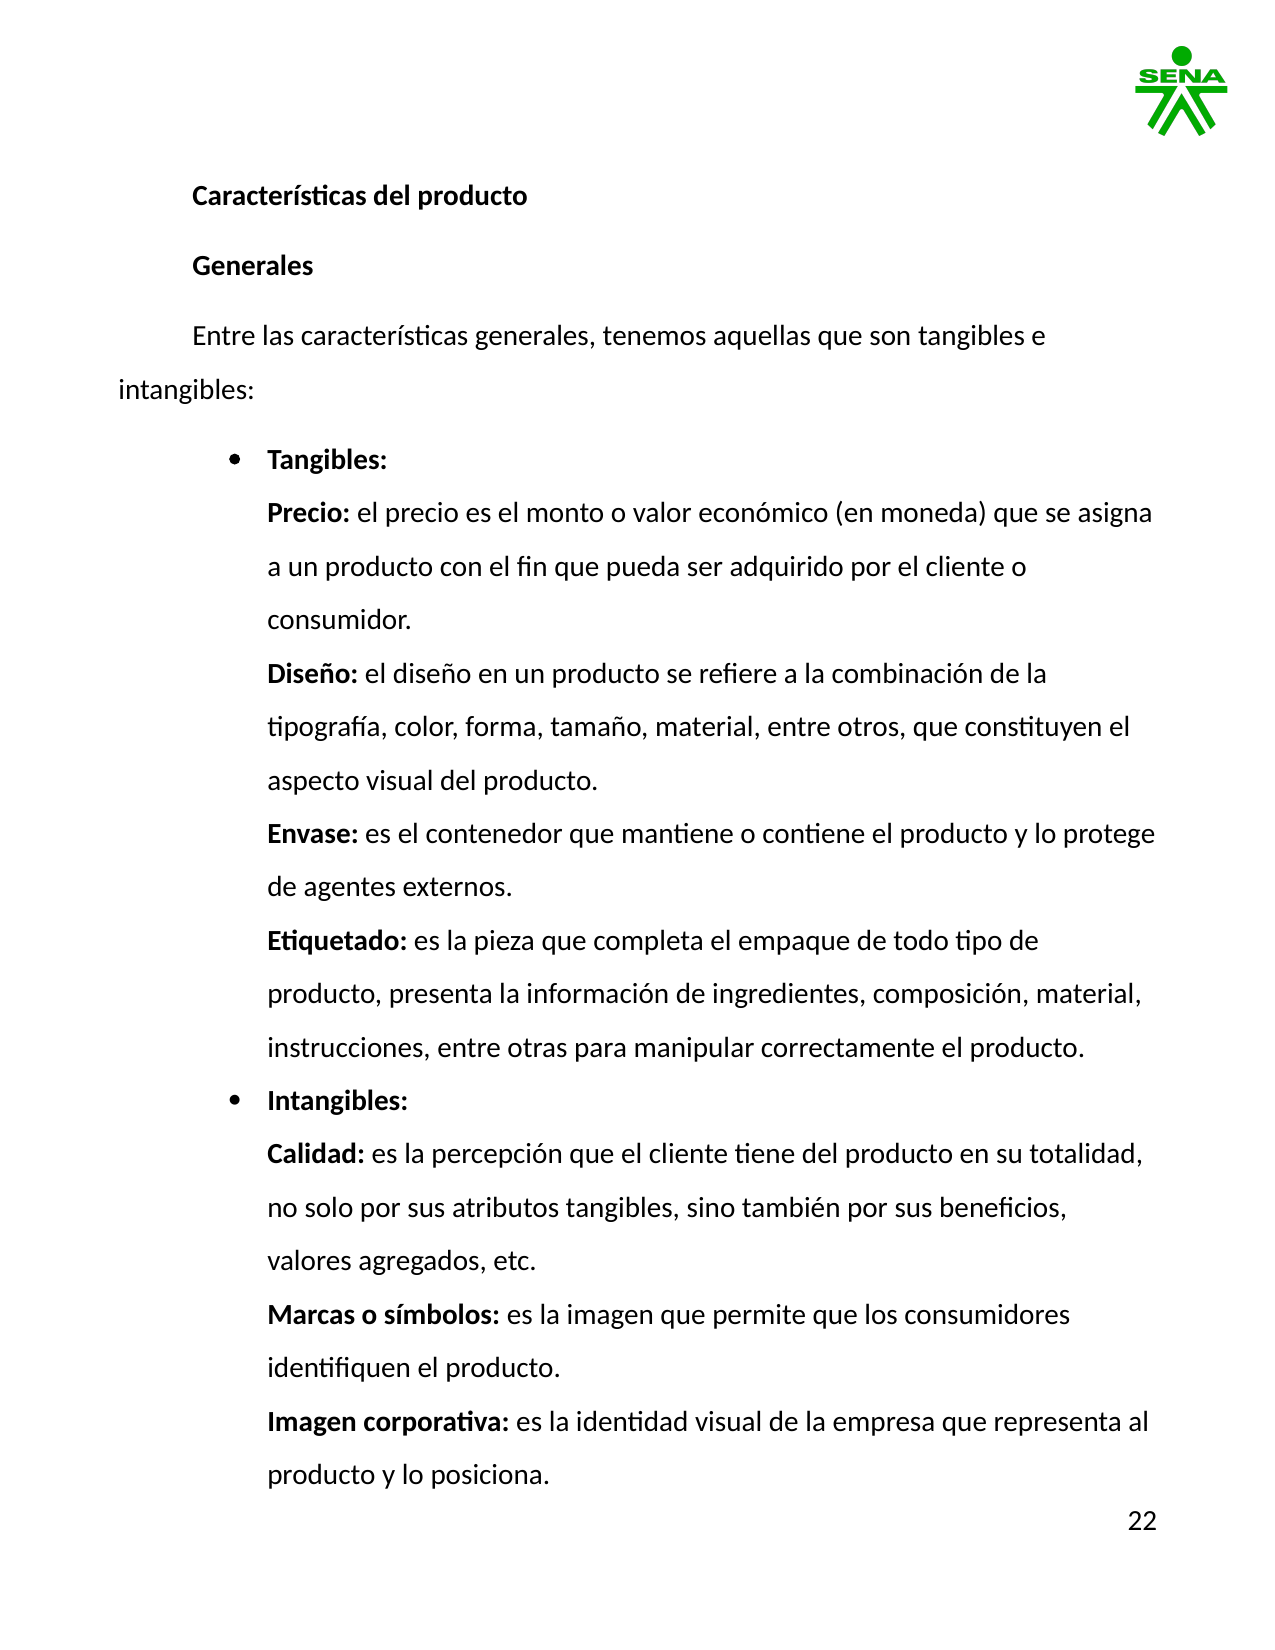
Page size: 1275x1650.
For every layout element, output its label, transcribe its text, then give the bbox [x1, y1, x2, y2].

list Imagen corporativa: es la identidad visual de la empresa que representa al producto y lo posiciona. [267, 1403, 1157, 1492]
text Generales [118, 247, 1157, 283]
list Intangibles: Calidad: es la percepción que el cliente tiene del producto en su totalidad, no solo por sus atributos tangibles, sino también por sus beneficios, valores agregados, etc. [229, 1082, 1157, 1278]
list Diseño: el diseño en un producto se refiere a la combinación de la tipografía, color, forma, tamaño, material, entre otros, que constituyen el aspecto visual del producto. [267, 655, 1157, 797]
list Marcas o símbolos: es la imagen que permite que los consumidores identifiquen el producto. [267, 1296, 1157, 1385]
list Envase: es el contenedor que mantiene o contiene el producto y lo protege de agentes externos. [267, 815, 1157, 904]
list Precio: el precio es el monto o valor económico (en moneda) que se asigna a un producto con el fin que pueda ser adquirido por el cliente o consumidor. [267, 494, 1157, 637]
list Tangibles: [229, 441, 1157, 477]
text Características del producto [118, 177, 1157, 213]
picture [1135, 46, 1228, 136]
text Entre las características generales, tenemos aquellas que son tangibles e intangibles: [118, 317, 1157, 406]
list Etiquetado: es la pieza que completa el empaque de todo tipo de producto, presenta la información de ingredientes, composición, material, instrucciones, entre otras para manipular correctamente el producto. [267, 922, 1157, 1064]
